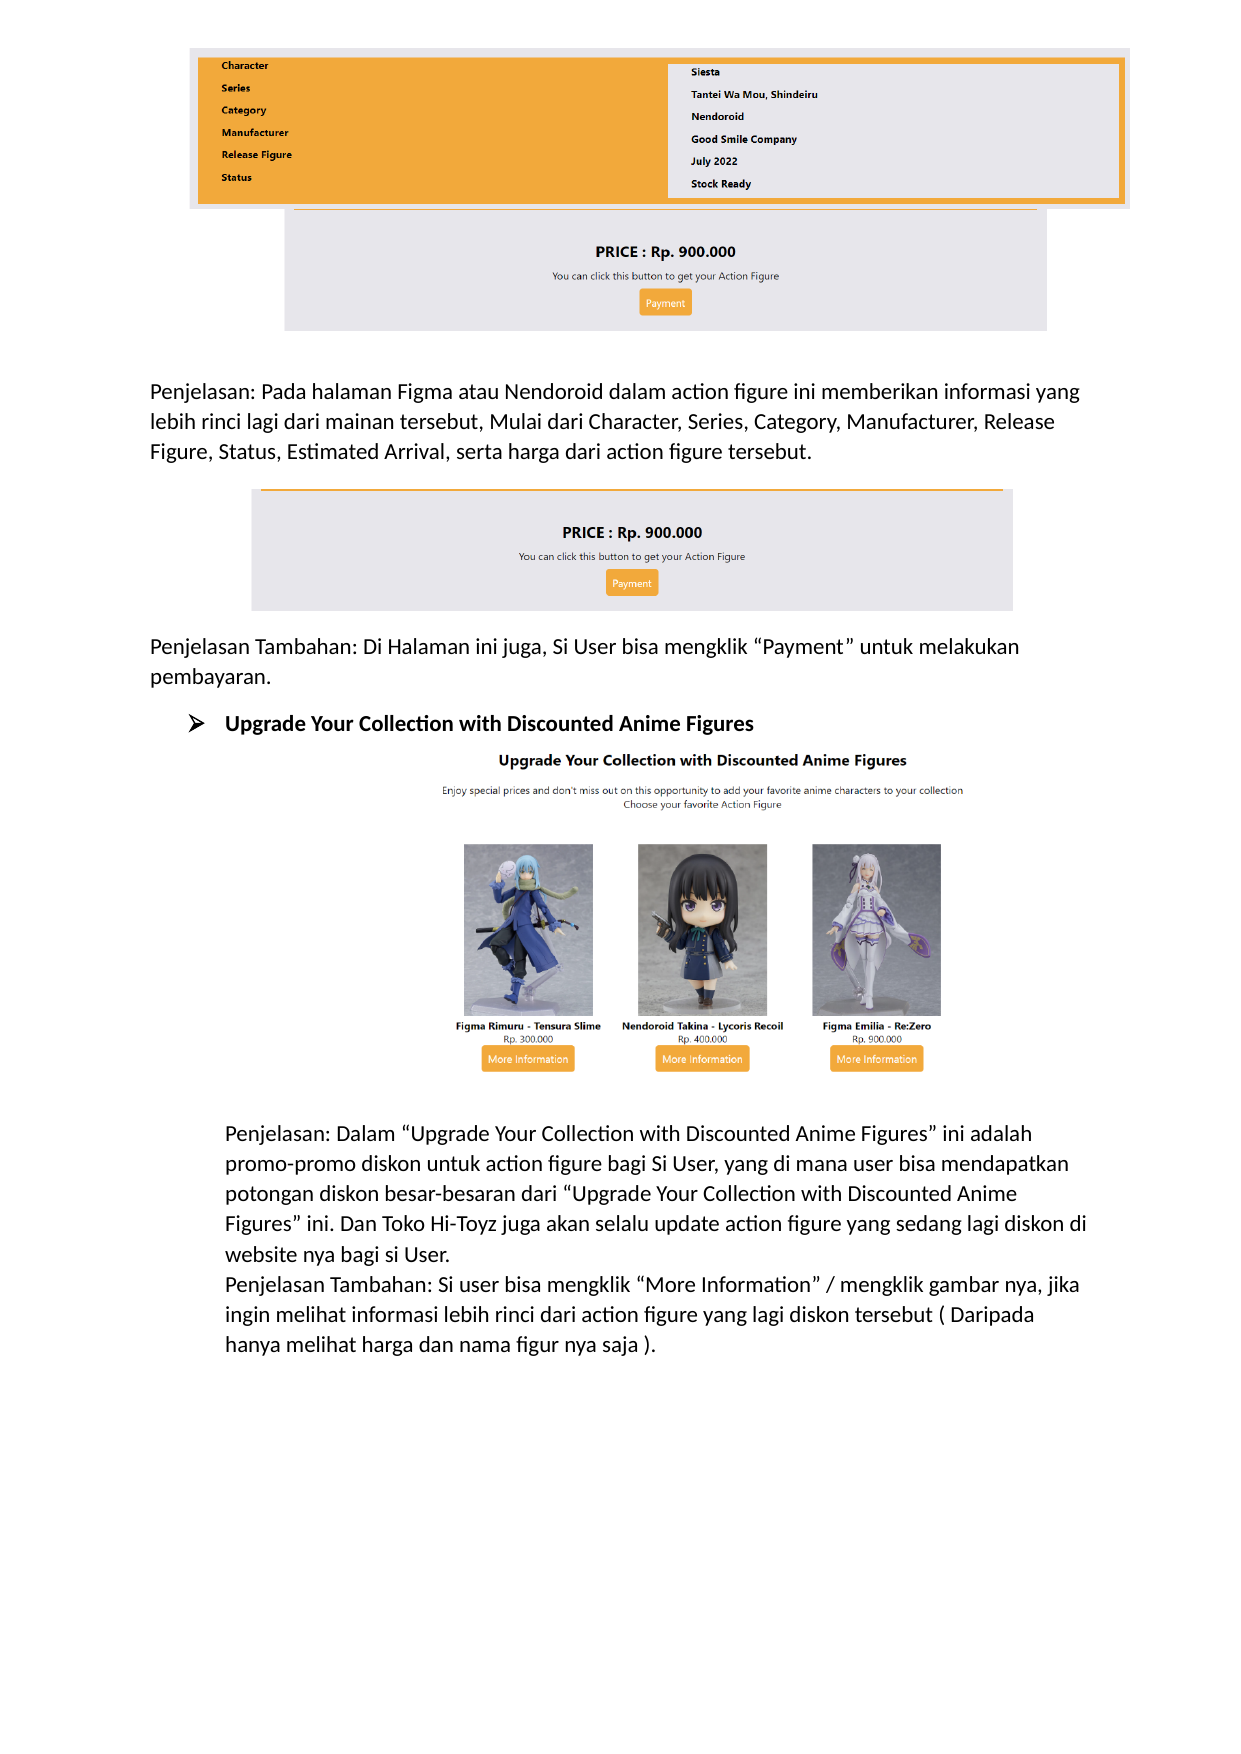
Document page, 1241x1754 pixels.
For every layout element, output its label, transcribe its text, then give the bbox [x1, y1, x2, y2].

text Penjelasan: Pada halaman Figma atau Nendoroid dalam action figure ini memberikan informasi yang lebih rinci lagi dari mainan tersebut, Mulai dari Character, Series, Category, Manufacturer, Release Figure, Status, Estimated Arrival, serta harga dari action figure tersebut. [150, 377, 1090, 466]
picture [156, 489, 1097, 611]
picture [189, 48, 1130, 331]
picture [225, 739, 1166, 1117]
list Penjelasan: Dalam “Upgrade Your Collection with Discounted Anime Figures” ini adalah promo-promo diskon untuk action figure bagi Si User, yang di mana user bisa mendapatkan potongan diskon besar-besaran dari “Upgrade Your Collection with Discounted Anime Figures” ini. Dan Toko Hi-Toyz juga akan selalu update action figure yang sedang lagi diskon di website nya bagi si User. [225, 1119, 1090, 1268]
list Penjelasan Tambahan: Si user bisa mengklik “More Information” / mengklik gambar nya, jika ingin melihat informasi lebih rinci dari action figure yang lagi diskon tersebut ( Daripada hanya melihat harga dan nama figur nya saja ). [225, 1270, 1090, 1358]
list Upgrade Your Collection with Discounted Anime Figures [187, 709, 1090, 737]
